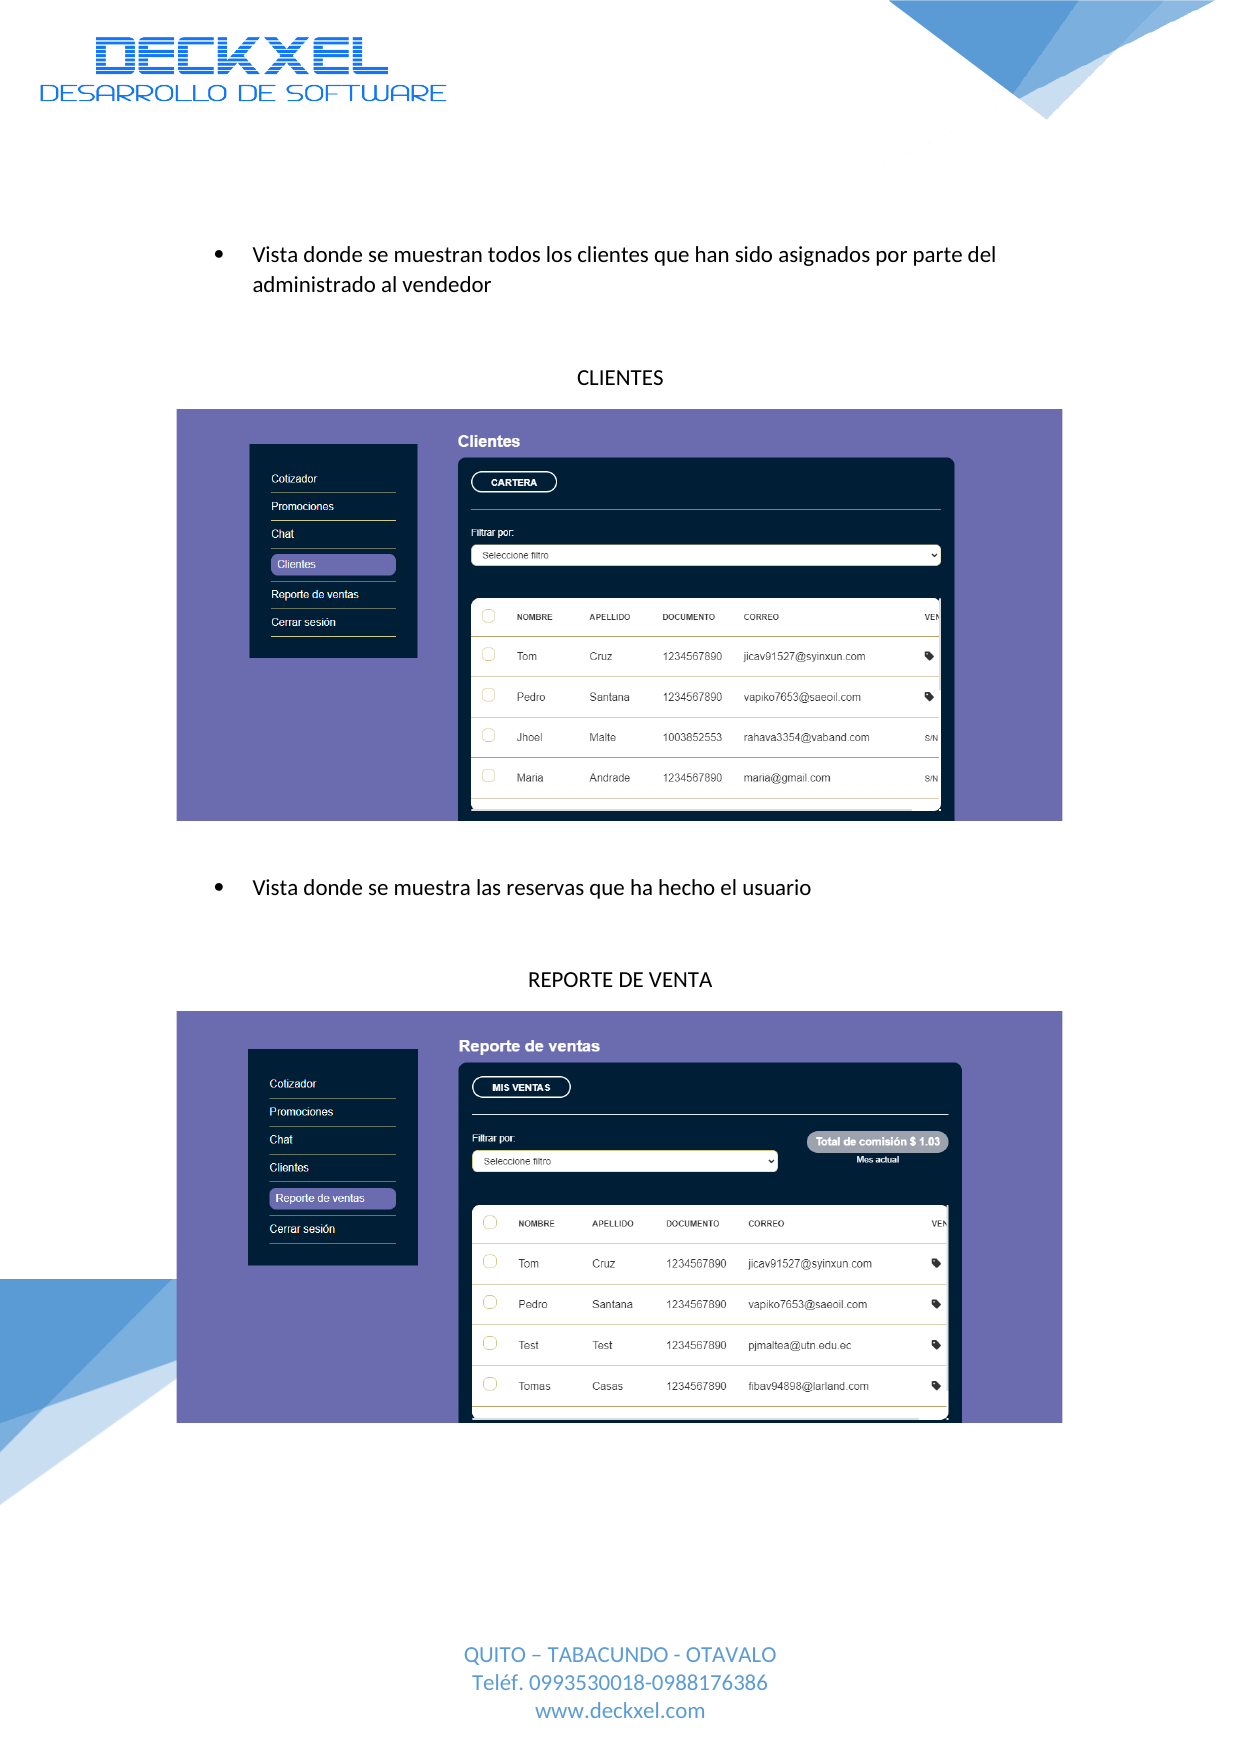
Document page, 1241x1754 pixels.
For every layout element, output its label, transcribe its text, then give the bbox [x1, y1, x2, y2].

picture [39, 29, 447, 107]
list Vista donde se muestran todos los clientes que han sido asignados por parte del administrado al vendedor [215, 240, 1063, 298]
list Vista donde se muestra las reservas que ha hecho el usuario [215, 873, 1063, 901]
picture [176, 409, 1063, 821]
text REPORTE DE VENTA [177, 965, 1063, 993]
picture [0, 1011, 1063, 1617]
text CLIENTES [177, 363, 1063, 391]
picture [883, 0, 1241, 284]
